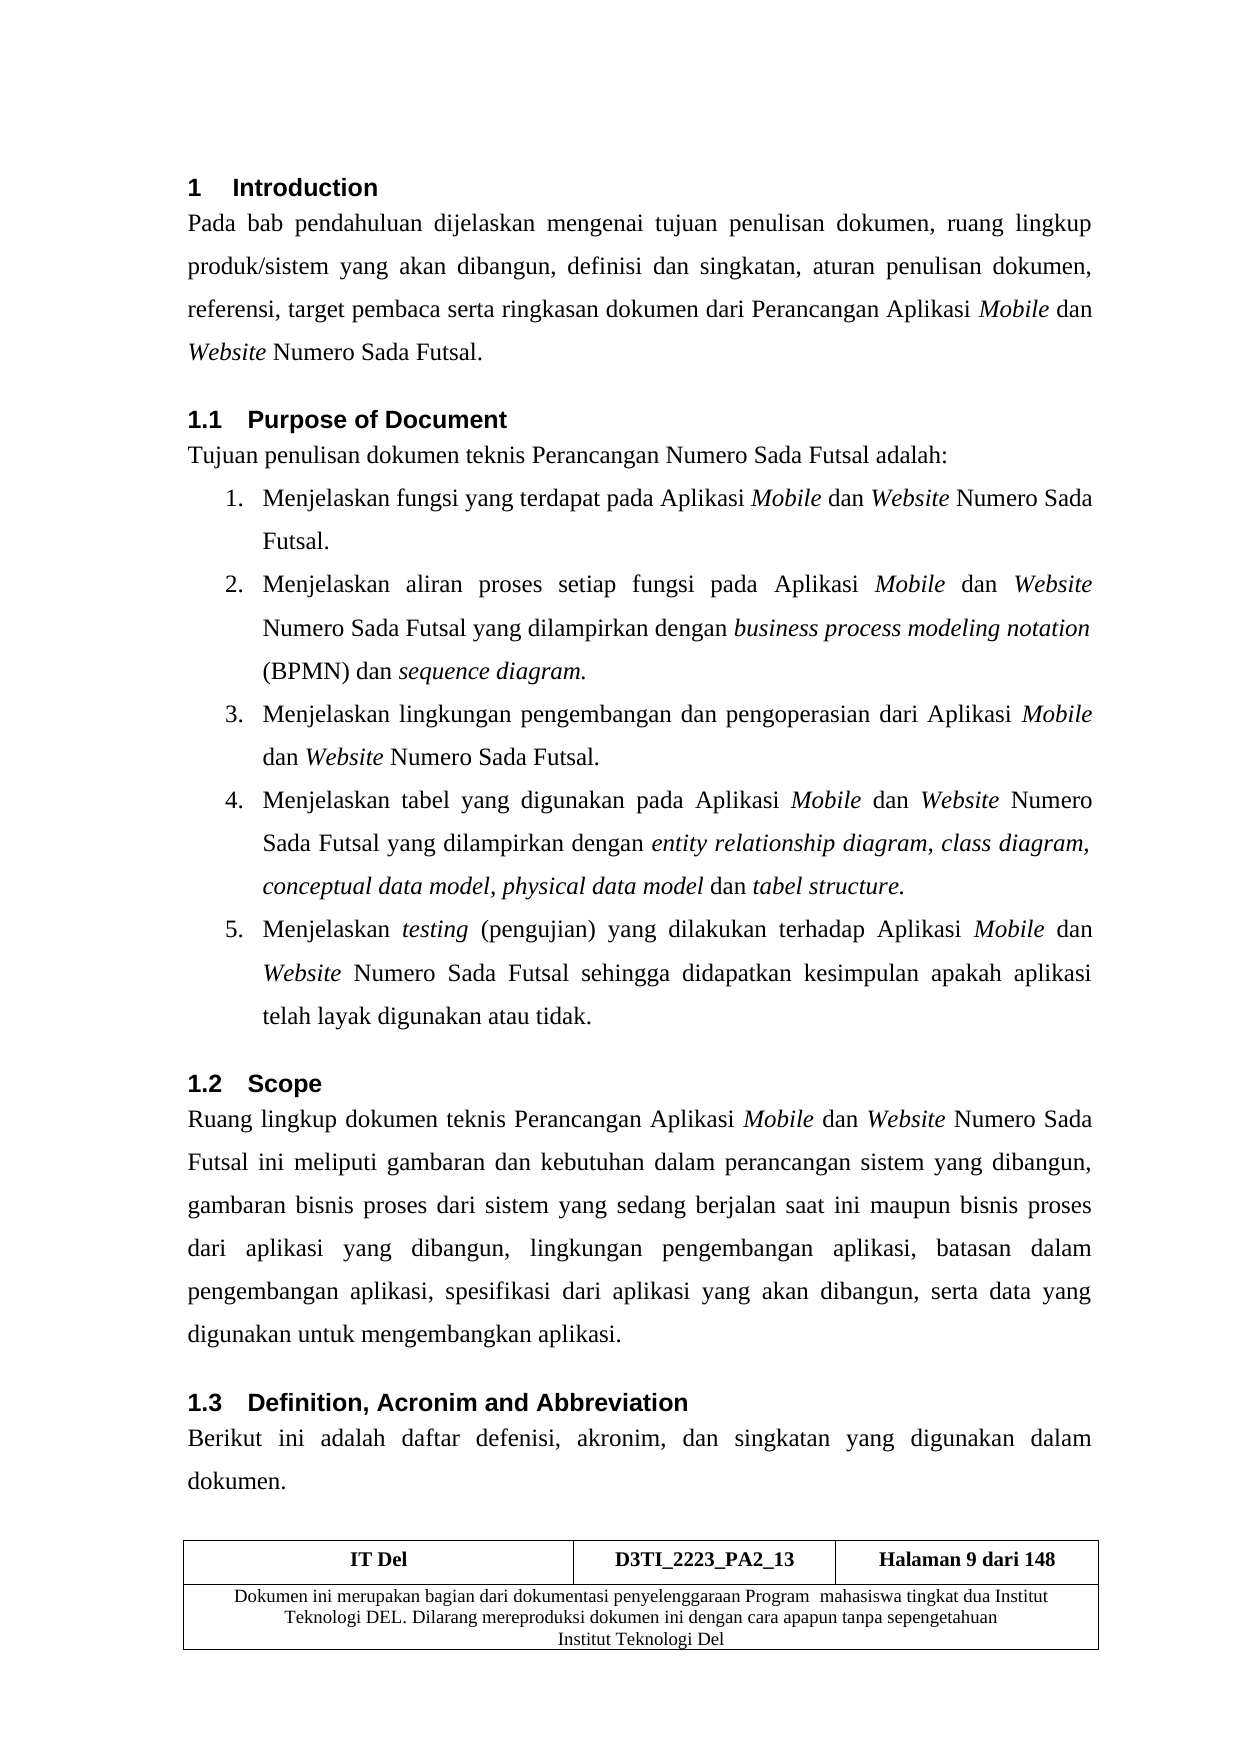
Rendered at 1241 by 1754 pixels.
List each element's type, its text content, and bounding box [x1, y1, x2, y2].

subtitle Scope [187, 1069, 1092, 1098]
list Menjelaskan tabel yang digunakan pada Aplikasi Mobile dan Website Numero Sada Futsal yang dilampirkan dengan entity relationship diagram, class diagram, conceptual data model, physical data model dan tabel structure. [225, 785, 1092, 900]
subtitle Purpose of Document [187, 405, 1092, 434]
list Menjelaskan aliran proses setiap fungsi pada Aplikasi Mobile dan Website Numero Sada Futsal yang dilampirkan dengan business process modeling notation (BPMN) dan sequence diagram. [225, 569, 1092, 684]
text Ruang lingkup dokumen teknis Perancangan Aplikasi Mobile dan Website Numero Sada Futsal ini meliputi gambaran dan kebutuhan dalam perancangan sistem yang dibangun, gambaran bisnis proses dari sistem yang sedang berjalan saat ini maupun bisnis proses dari aplikasi yang dibangun, lingkungan pengembangan aplikasi, batasan dalam pengembangan aplikasi, spesifikasi dari aplikasi yang akan dibangun, serta data yang digunakan untuk mengembangkan aplikasi. [187, 1104, 1092, 1348]
text Berikut ini adalah daftar defenisi, akronim, dan singkatan yang digunakan dalam dokumen. [187, 1423, 1092, 1494]
list Menjelaskan lingkungan pengembangan dan pengoperasian dari Aplikasi Mobile dan Website Numero Sada Futsal. [225, 699, 1092, 771]
list Menjelaskan testing (pengujian) yang dilakukan terhadap Aplikasi Mobile dan Website Numero Sada Futsal sehingga didapatkan kesimpulan apakah aplikasi telah layak digunakan atau tidak. [225, 914, 1092, 1029]
list Menjelaskan fungsi yang terdapat pada Aplikasi Mobile dan Website Numero Sada Futsal. [225, 483, 1092, 555]
subtitle Definition, Acronim and Abbreviation [187, 1388, 1092, 1416]
text Pada bab pendahuluan dijelaskan mengenai tujuan penulisan dokumen, ruang lingkup produk/sistem yang akan dibangun, definisi dan singkatan, aturan penulisan dokumen, referensi, target pembaca serta ringkasan dokumen dari Perancangan Aplikasi Mobile dan Website Numero Sada Futsal. [187, 208, 1092, 366]
subtitle Introduction [187, 173, 1092, 201]
text Tujuan penulisan dokumen teknis Perancangan Numero Sada Futsal adalah: [187, 440, 1092, 469]
